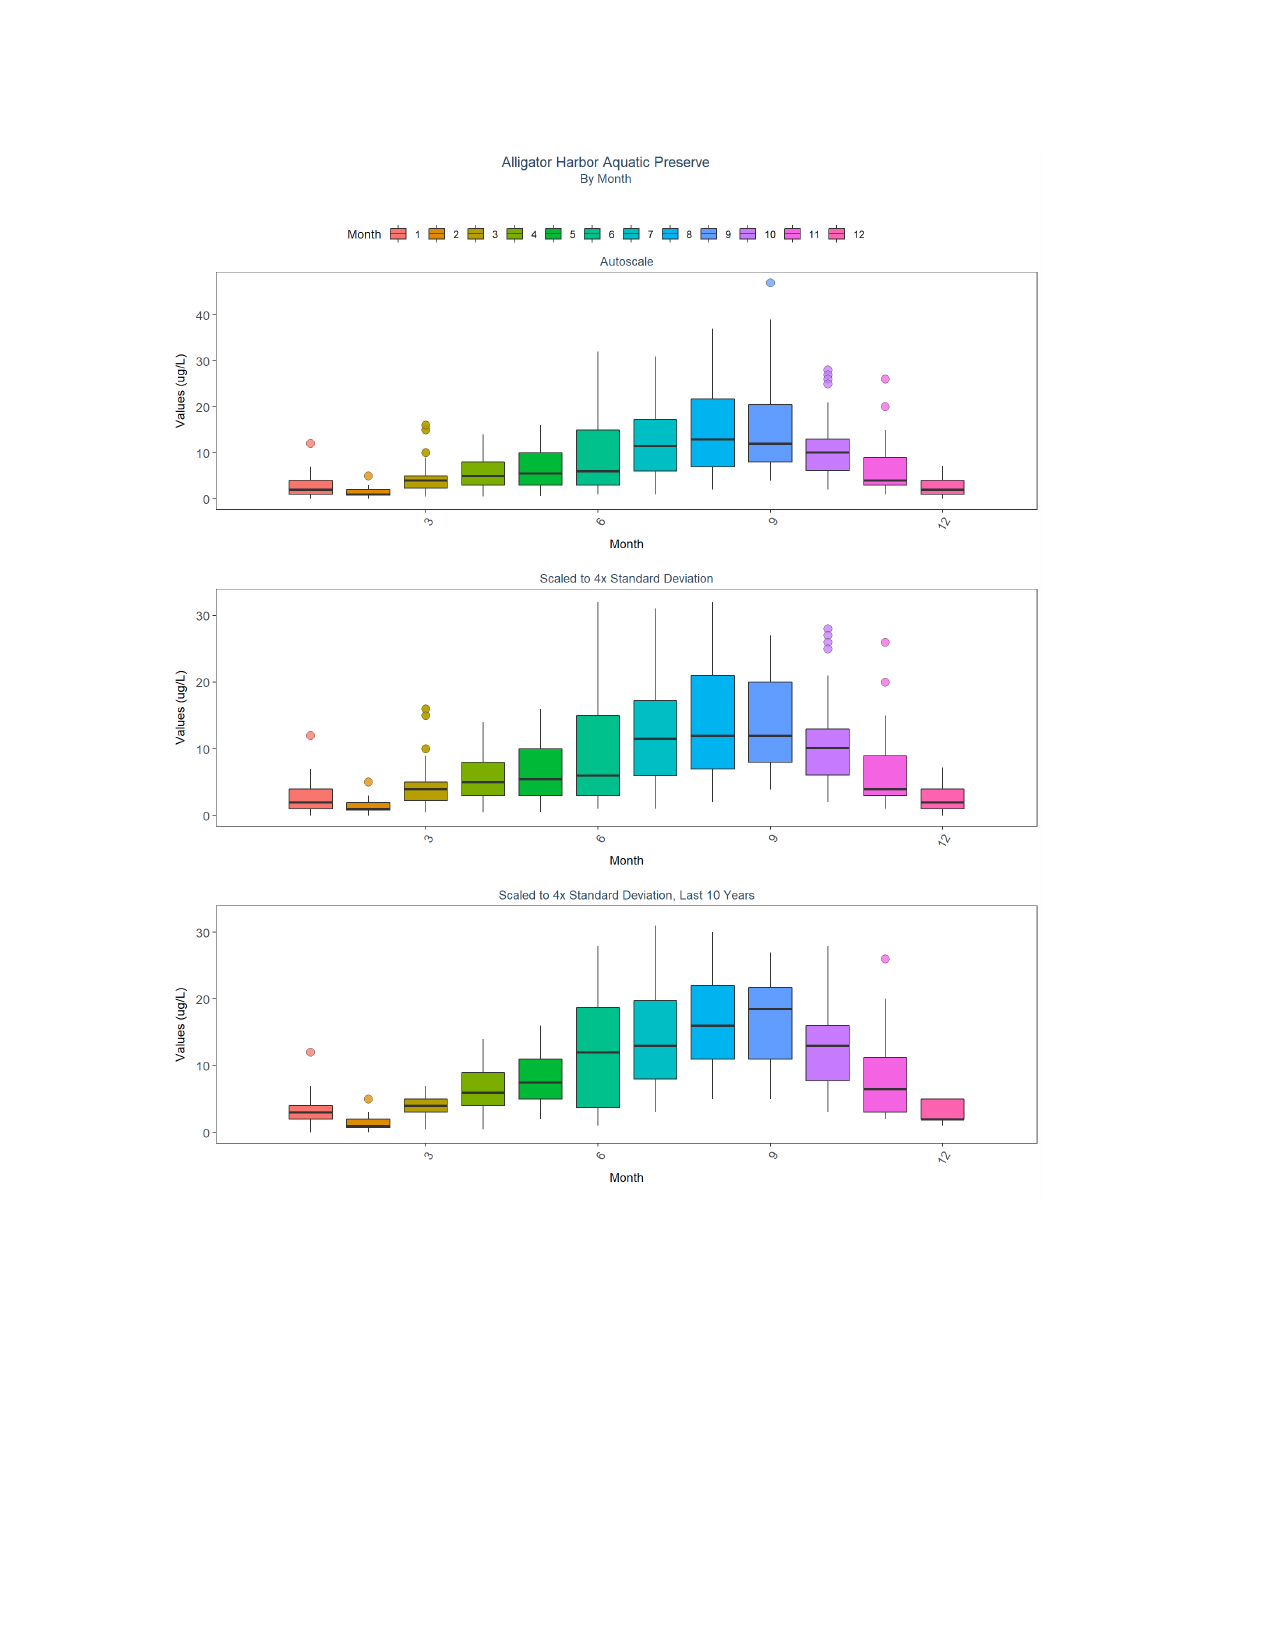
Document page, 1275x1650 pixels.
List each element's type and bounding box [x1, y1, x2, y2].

picture [168, 150, 1044, 1200]
